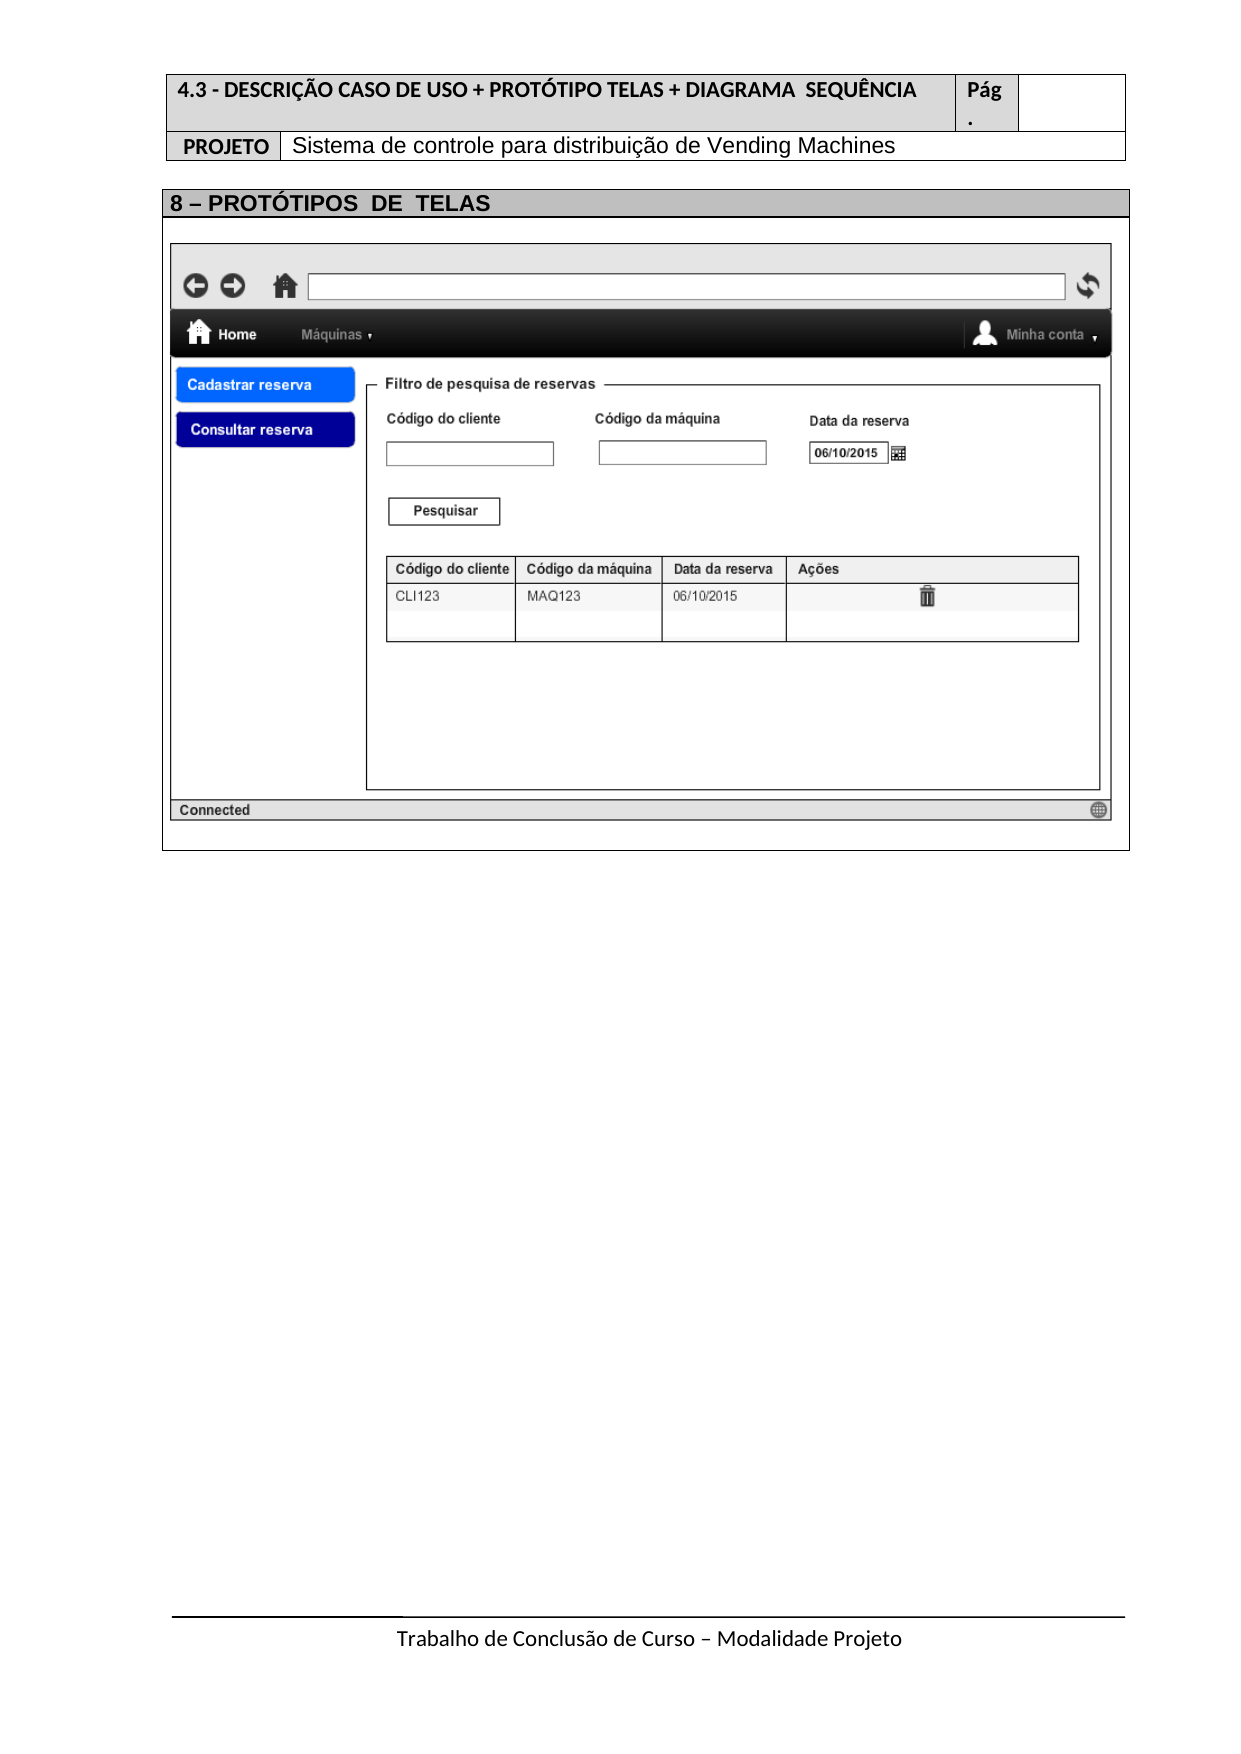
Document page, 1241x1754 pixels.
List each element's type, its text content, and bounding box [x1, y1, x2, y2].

picture [169, 243, 1115, 824]
table_header 8 – PROTÓTIPOS DE TELAS [163, 190, 1129, 216]
table_cell [163, 218, 1129, 849]
